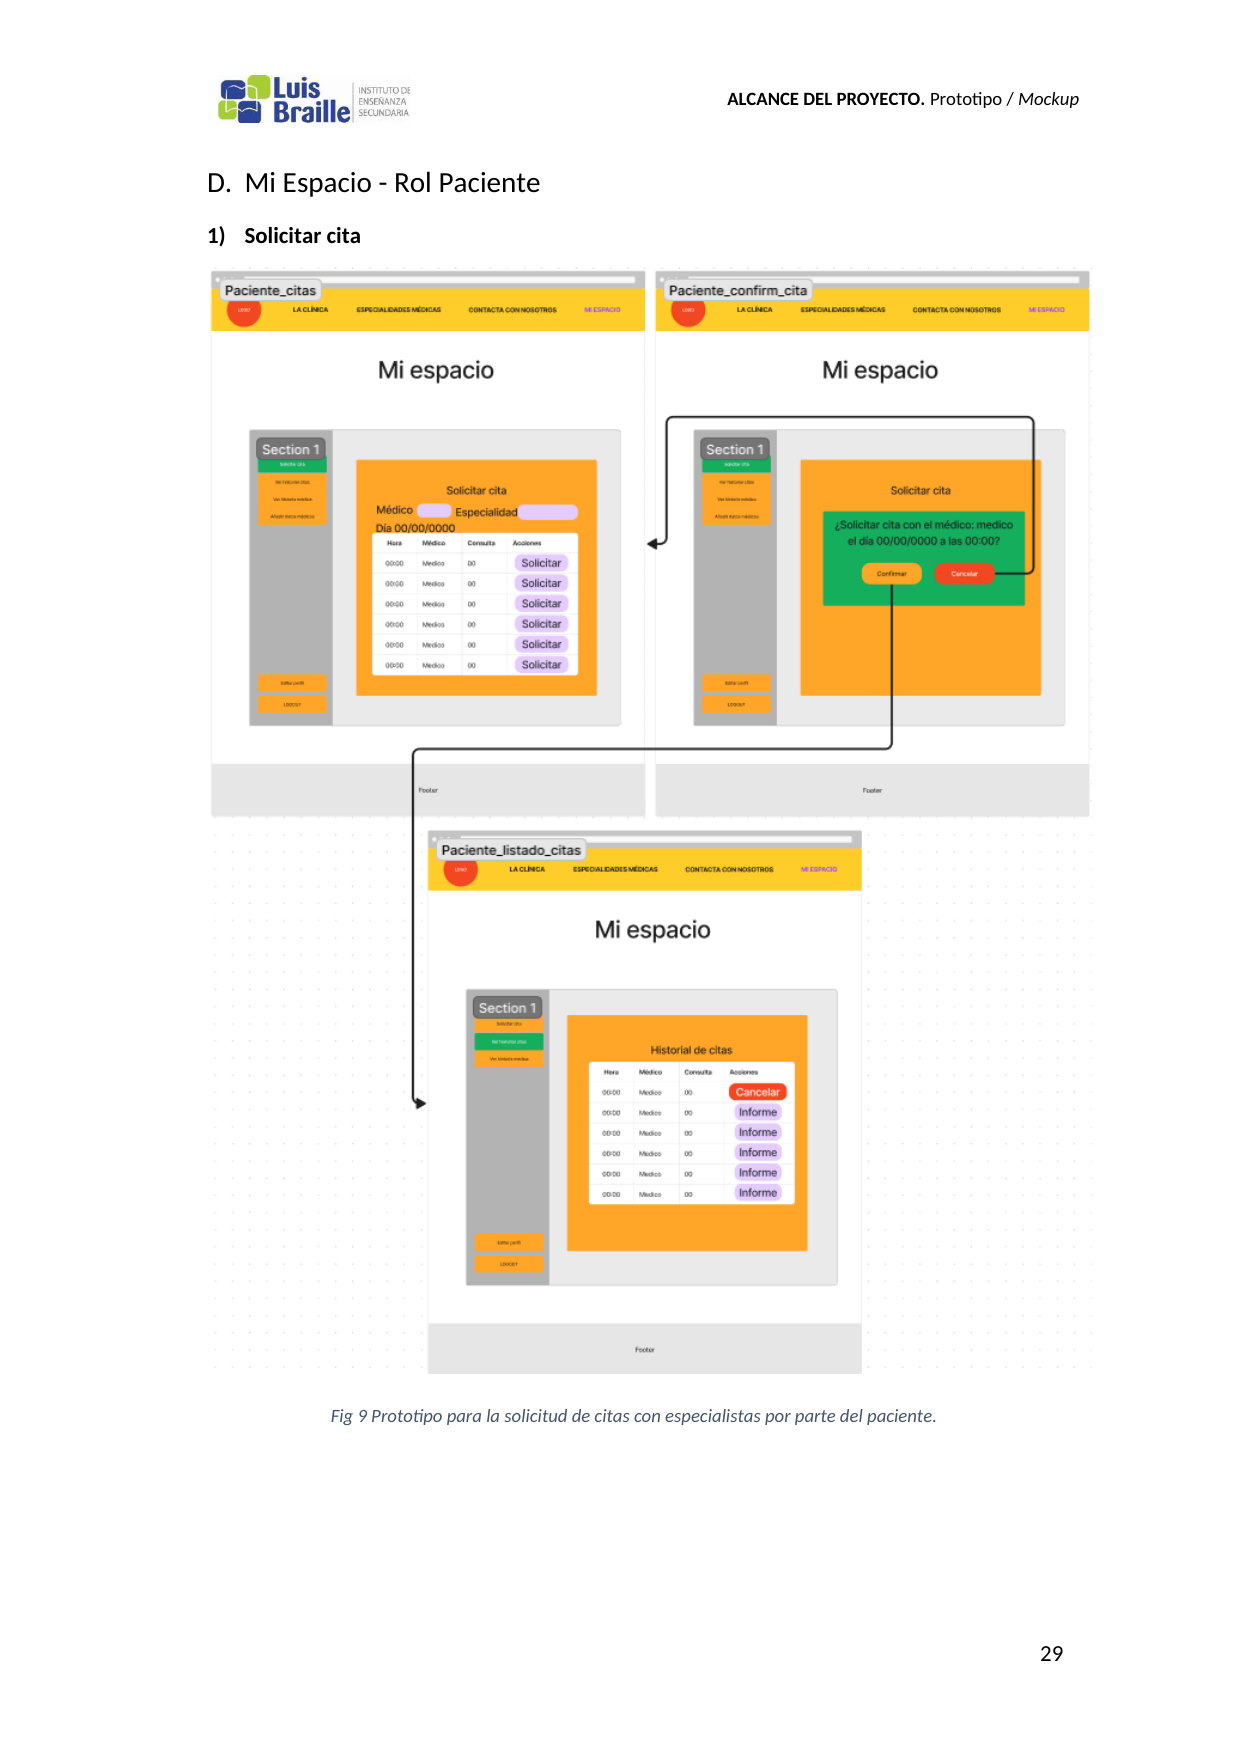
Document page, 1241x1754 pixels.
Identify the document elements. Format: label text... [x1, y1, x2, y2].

picture [206, 263, 1093, 1374]
text Fig 9 Prototipo para la solicitud de citas con especialistas por parte del paciente. [207, 1404, 1063, 1427]
list Mi Espacio - Rol Paciente [207, 164, 1063, 199]
list Solicitar cita [207, 221, 1063, 249]
